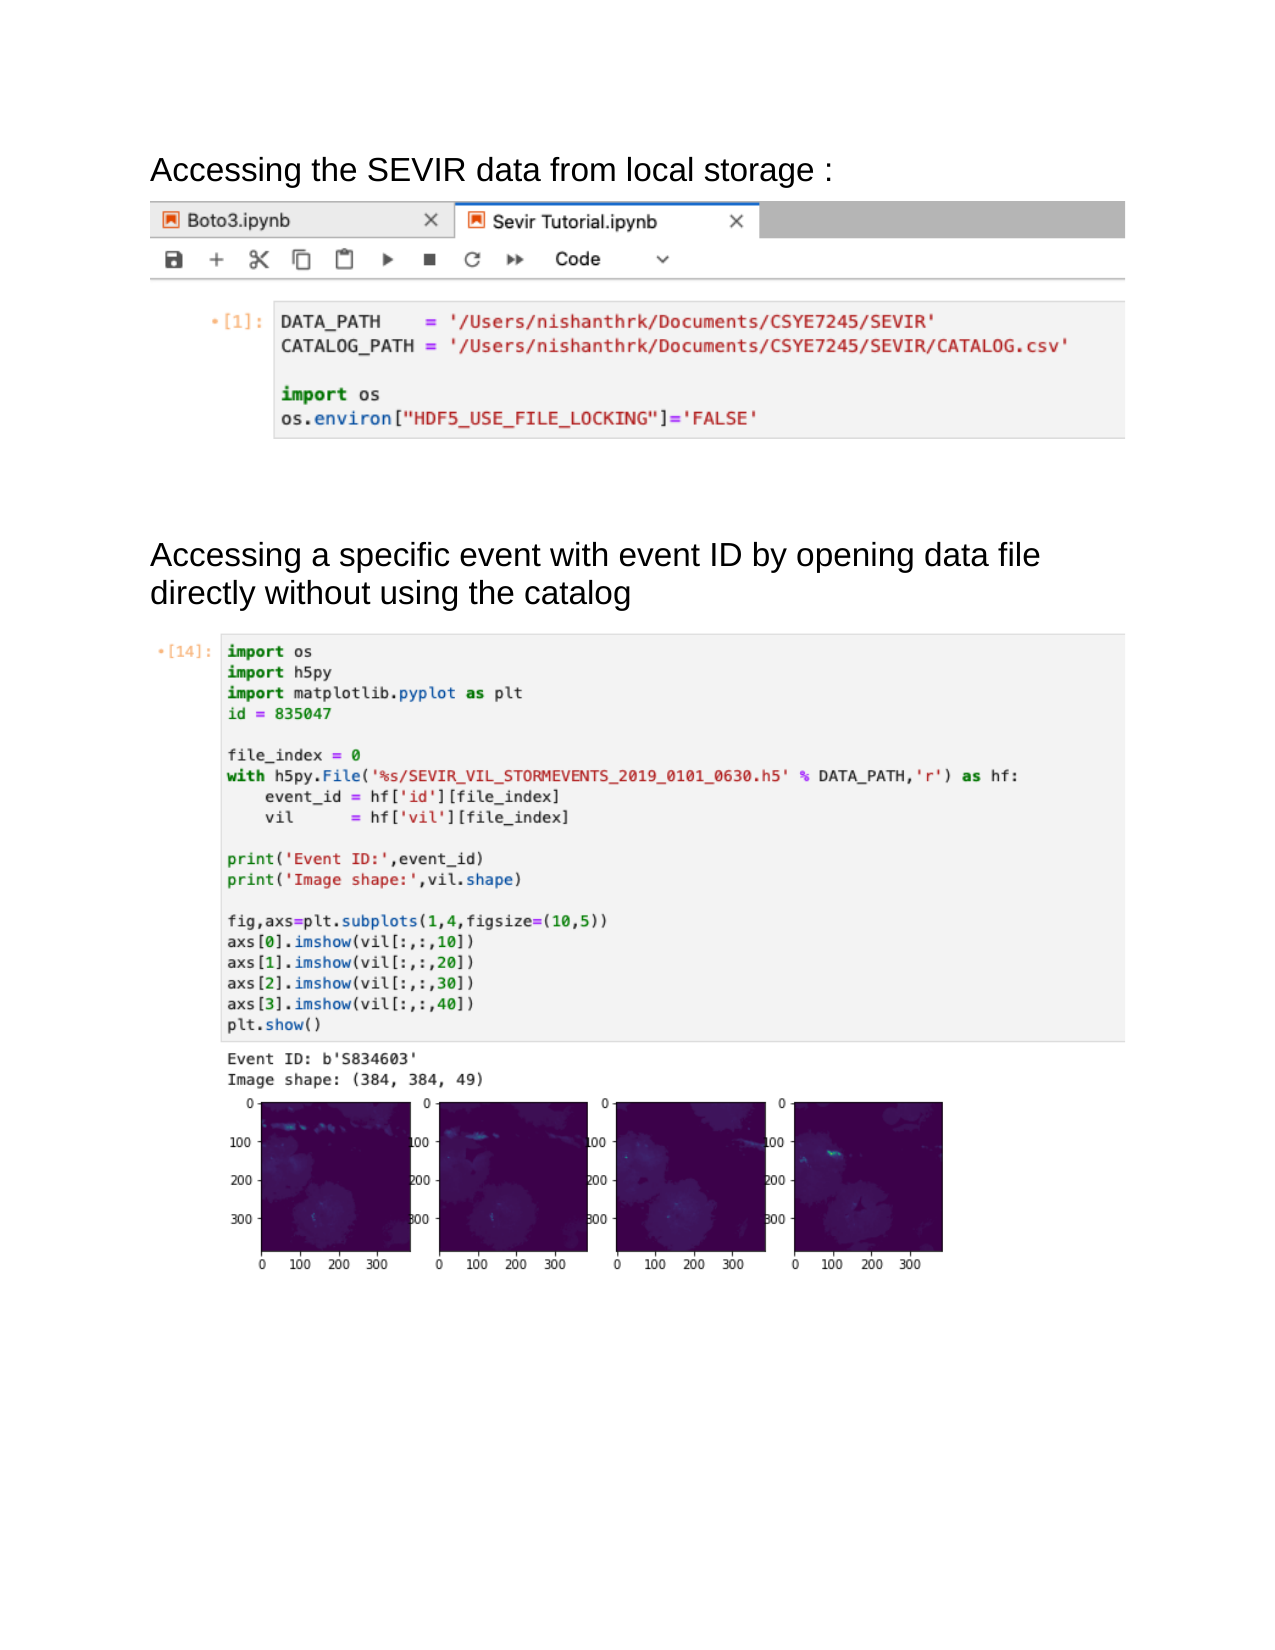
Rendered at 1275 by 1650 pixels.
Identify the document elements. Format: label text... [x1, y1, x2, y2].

picture [150, 201, 1125, 439]
picture [150, 624, 1125, 1296]
subtitle Accessing the SEVIR data from local storage : [150, 150, 1125, 188]
subtitle Accessing a specific event with event ID by opening data file directly without using the catalog [150, 535, 1125, 612]
